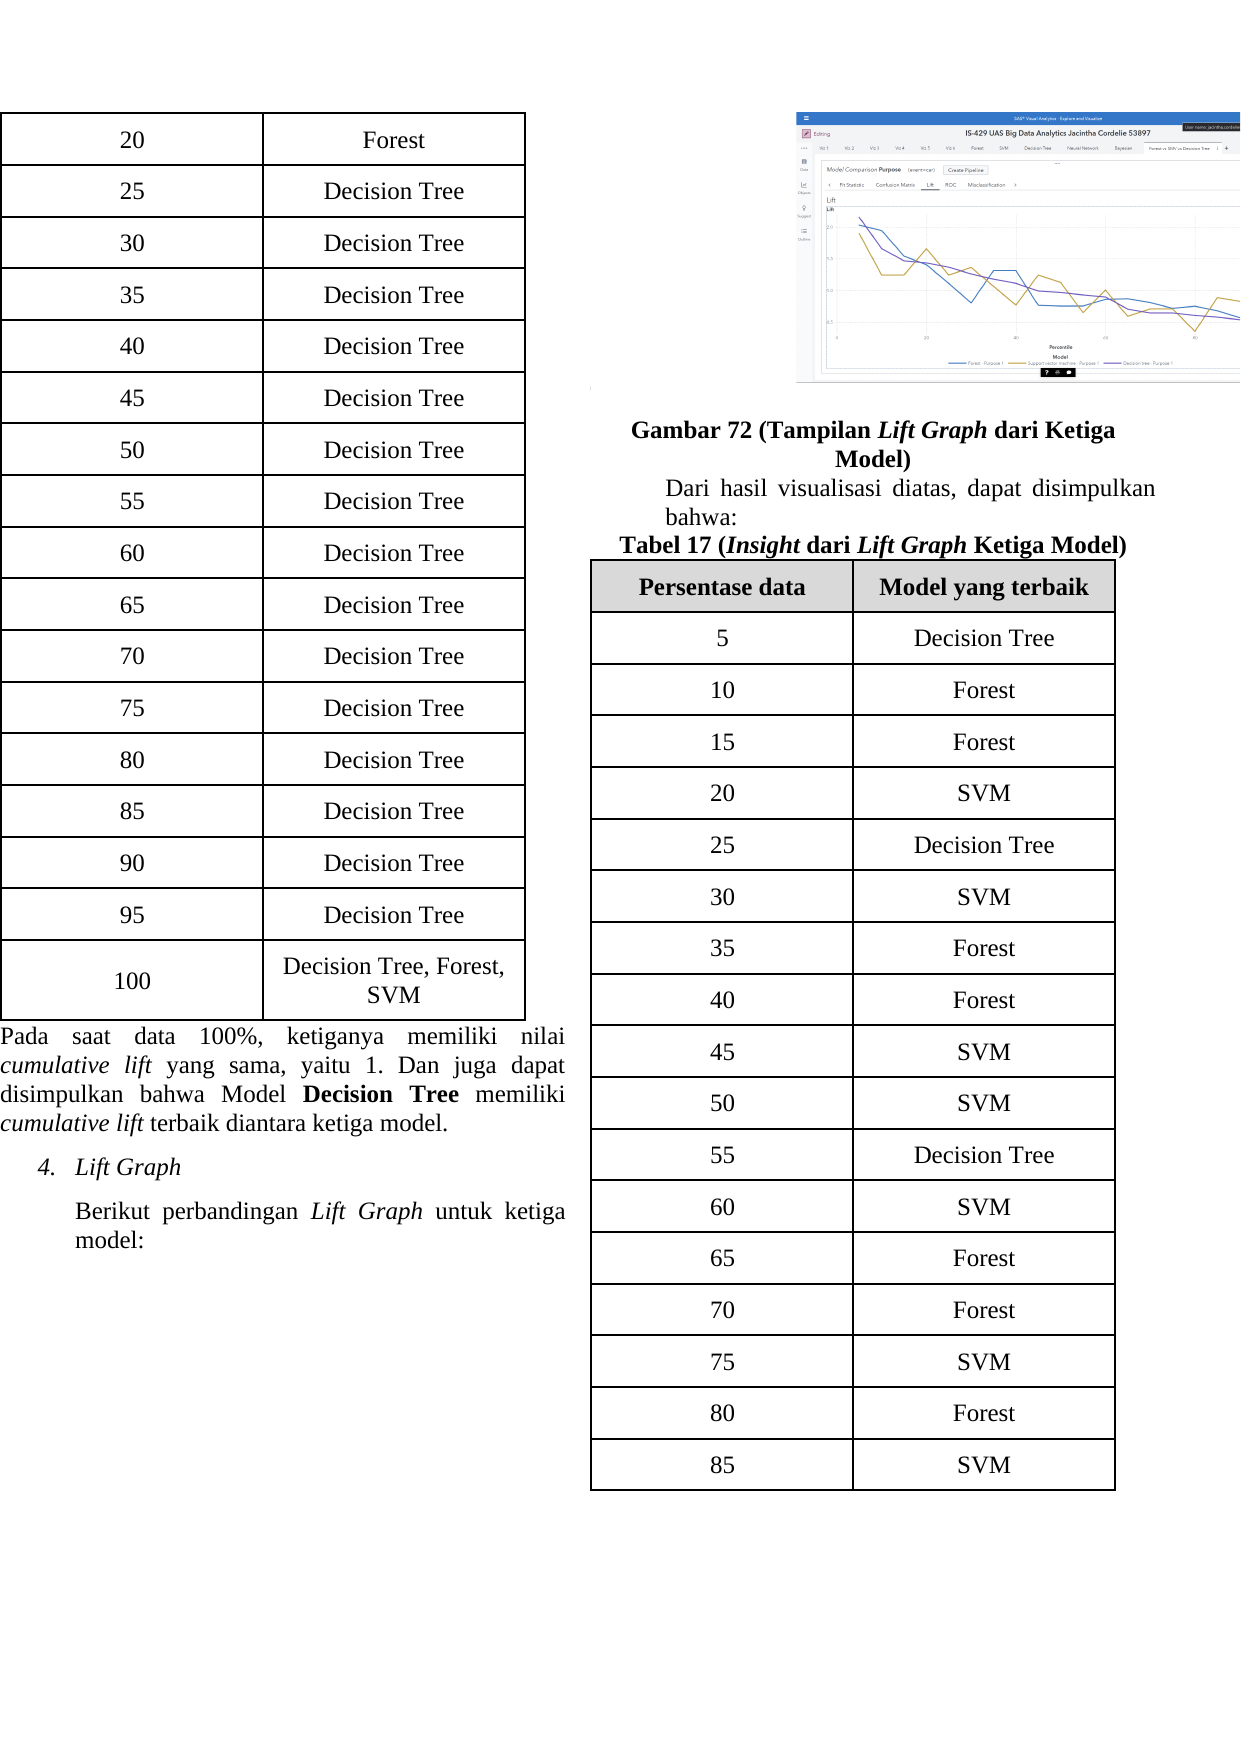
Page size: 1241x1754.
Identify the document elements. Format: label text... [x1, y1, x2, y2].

table_cell 45 [2, 373, 262, 422]
table_cell Decision Tree [264, 218, 524, 267]
table_cell 35 [2, 269, 262, 319]
table_cell Decision Tree [264, 373, 524, 422]
table_cell SVM [854, 1181, 1114, 1231]
table_cell SVM [854, 1026, 1114, 1076]
table_cell Forest [854, 1285, 1114, 1334]
table_cell Decision Tree [264, 838, 524, 887]
table_cell Decision Tree [854, 613, 1114, 662]
table_cell Decision Tree [854, 1130, 1114, 1179]
table_cell Decision Tree [264, 321, 524, 371]
table_cell 40 [592, 975, 852, 1024]
list Lift Graph [37, 1152, 565, 1181]
table_cell 95 [2, 889, 262, 939]
table_cell Decision Tree [264, 476, 524, 526]
table_cell 20 [592, 768, 852, 817]
table_cell 25 [592, 820, 852, 869]
table_cell SVM [854, 871, 1114, 921]
text Tabel 17 (Insight dari Lift Graph Ketiga Model) [590, 530, 1156, 559]
text Pada saat data 100%, ketiganya memiliki nilai cumulative lift yang sama, yaitu 1. Dan juga dapat disimpulkan bahwa Model Decision Tree memiliki cumulative lift terbaik diantara ketiga model. [0, 1021, 565, 1136]
table_cell SVM [854, 1440, 1114, 1489]
text Gambar 72 (Tampilan Lift Graph dari Ketiga Model) [590, 415, 1156, 473]
text Berikut perbandingan Lift Graph untuk ketiga model: [75, 1196, 565, 1254]
table_cell 80 [592, 1388, 852, 1437]
table_cell Decision Tree [264, 528, 524, 577]
table_cell Decision Tree [264, 889, 524, 939]
table_cell Forest [264, 114, 524, 164]
table_cell Decision Tree [264, 579, 524, 629]
table_cell Decision Tree [264, 424, 524, 474]
table_cell Decision Tree [264, 166, 524, 216]
table_cell 30 [2, 218, 262, 267]
table_cell 75 [592, 1336, 852, 1386]
table_cell 55 [2, 476, 262, 526]
table_cell Decision Tree, Forest, SVM [264, 941, 524, 1019]
table_cell 35 [592, 923, 852, 972]
table_cell 20 [2, 114, 262, 164]
table_cell 15 [592, 716, 852, 766]
table_cell SVM [854, 1336, 1114, 1386]
table_cell 65 [592, 1233, 852, 1282]
picture [796, 112, 1241, 383]
table_cell Decision Tree [264, 683, 524, 732]
table_cell Forest [854, 665, 1114, 714]
table_cell Decision Tree [264, 786, 524, 836]
table_cell Decision Tree [264, 734, 524, 784]
table_cell Forest [854, 975, 1114, 1024]
table_cell 70 [592, 1285, 852, 1334]
table_cell 40 [2, 321, 262, 371]
table_cell Forest [854, 716, 1114, 766]
table_cell SVM [854, 1078, 1114, 1127]
table_header Persentase data [592, 561, 852, 611]
table_cell 75 [2, 683, 262, 732]
table_cell 90 [2, 838, 262, 887]
table_cell 60 [592, 1181, 852, 1231]
table_cell 85 [2, 786, 262, 836]
table_cell 50 [2, 424, 262, 474]
table_header Model yang terbaik [854, 561, 1114, 611]
table_cell 60 [2, 528, 262, 577]
table_cell Decision Tree [264, 631, 524, 681]
table_cell 30 [592, 871, 852, 921]
table_cell Forest [854, 1233, 1114, 1282]
table_cell 50 [592, 1078, 852, 1127]
table_cell Decision Tree [854, 820, 1114, 869]
table_cell Forest [854, 923, 1114, 972]
table_cell 25 [2, 166, 262, 216]
table_cell 10 [592, 665, 852, 714]
text Dari hasil visualisasi diatas, dapat disimpulkan bahwa: [665, 473, 1156, 530]
table_cell 45 [592, 1026, 852, 1076]
table_cell 100 [2, 941, 262, 1019]
table_cell 65 [2, 579, 262, 629]
table_cell Forest [854, 1388, 1114, 1437]
table_cell SVM [854, 768, 1114, 817]
table_cell Decision Tree [264, 269, 524, 319]
table_cell 85 [592, 1440, 852, 1489]
table_cell 70 [2, 631, 262, 681]
table_cell 55 [592, 1130, 852, 1179]
table_cell 5 [592, 613, 852, 662]
table_cell 80 [2, 734, 262, 784]
